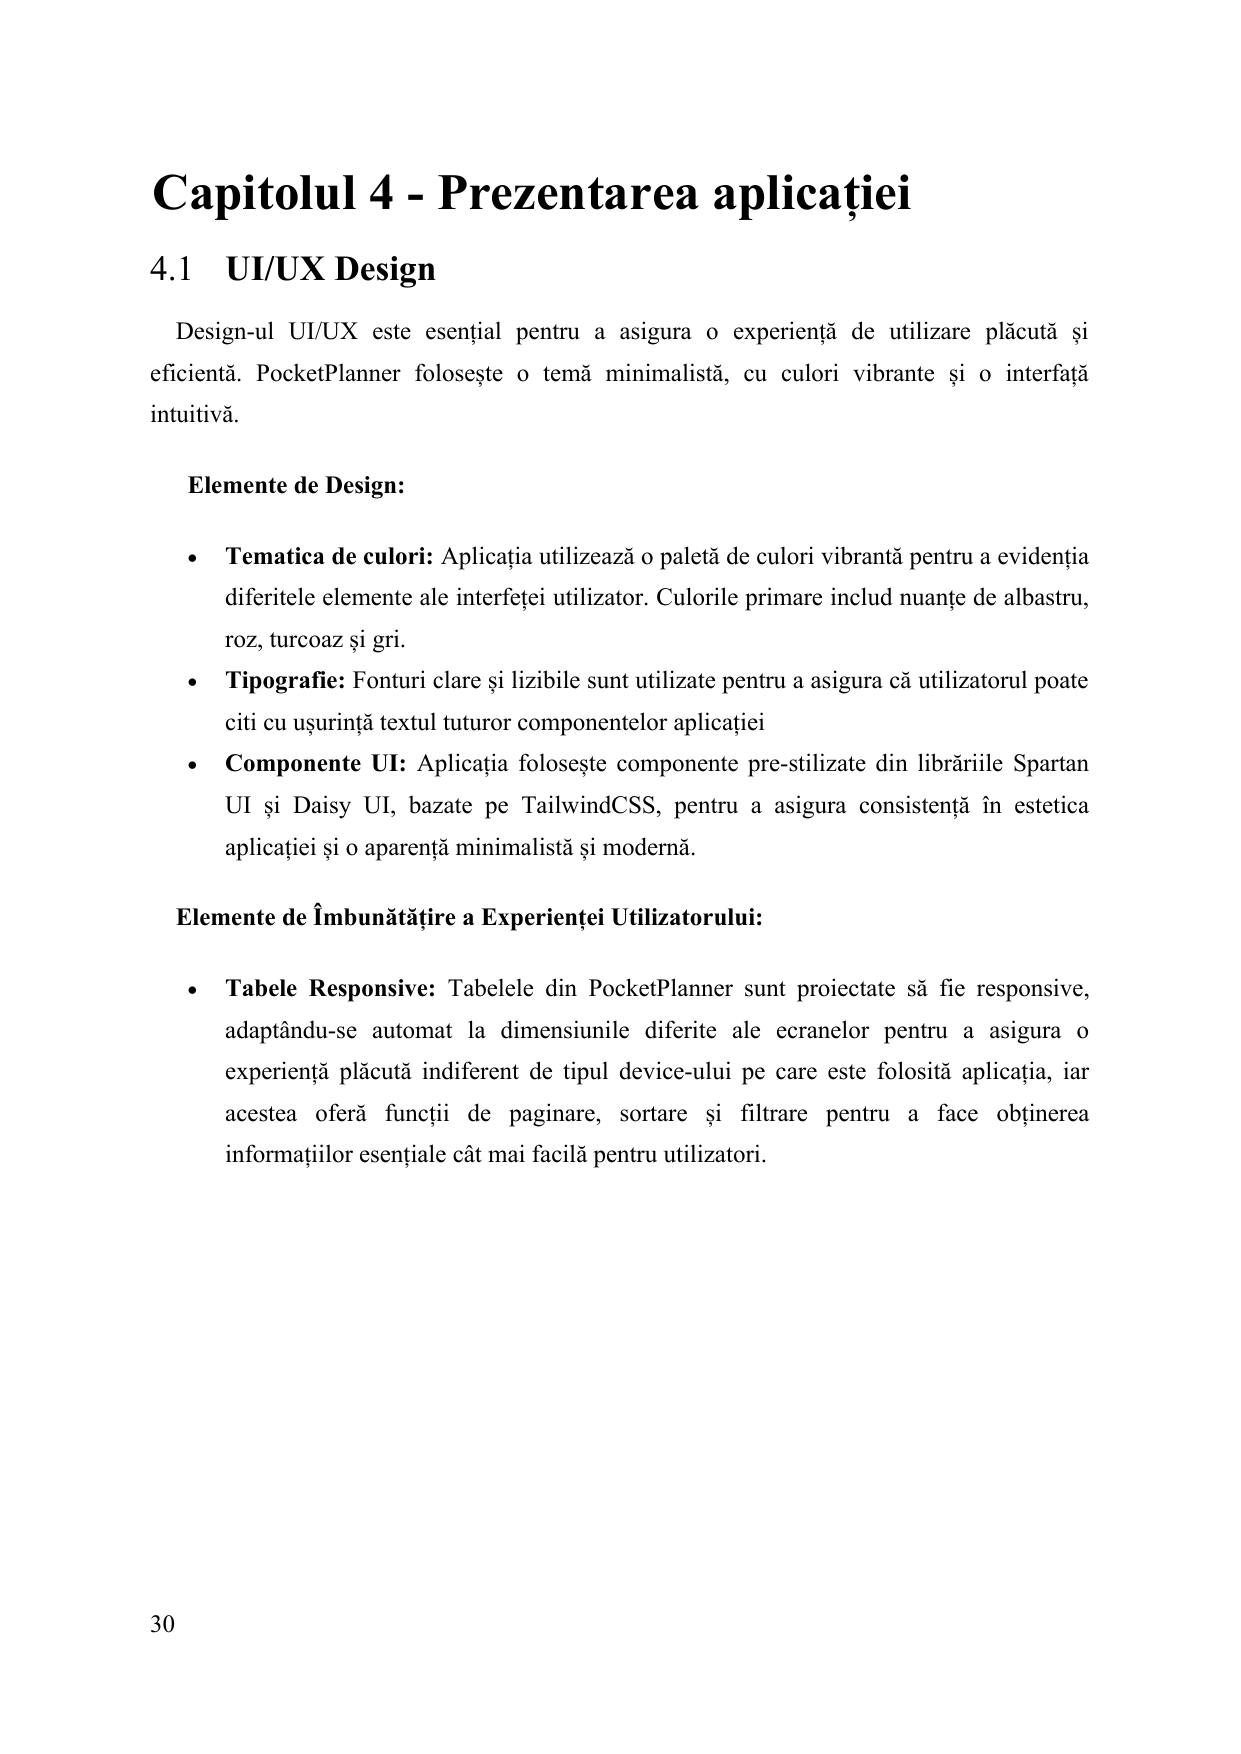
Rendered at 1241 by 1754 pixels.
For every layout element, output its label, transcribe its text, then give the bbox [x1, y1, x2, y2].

list Tipografie: Fonturi clare și lizibile sunt utilizate pentru a asigura că utilizatorul poate citi cu ușurință textul tuturor componentelor aplicației [187, 666, 1090, 736]
list Tabele Responsive: Tabelele din PocketPlanner sunt proiectate să fie responsive, adaptându-se automat la dimensiunile diferite ale ecranelor pentru a asigura o experiență plăcută indiferent de tipul device-ului pe care este folosită aplicația, iar acestea oferă funcții de paginare, sortare și filtrare pentru a face obținerea informațiilor esențiale cât mai facilă pentru utilizatori. [187, 974, 1090, 1168]
subtitle UI/UX Design [150, 249, 1090, 288]
subtitle Capitolul 4 - Prezentarea aplicației [152, 164, 1090, 221]
list Tematica de culori: Aplicația utilizează o paletă de culori vibrantă pentru a evidenția diferitele elemente ale interfeței utilizator. Culorile primare includ nuanțe de albastru, roz, turcoaz și gri. [187, 542, 1090, 653]
list Componente UI: Aplicația folosește componente pre-stilizate din librăriile Spartan UI și Daisy UI, bazate pe TailwindCSS, pentru a asigura consistență în estetica aplicației și o aparență minimalistă și modernă. [187, 749, 1090, 860]
subtitle Elemente de Design: [150, 471, 1065, 499]
text Design-ul UI/UX este esențial pentru a asigura o experiență de utilizare plăcută și eficientă. PocketPlanner folosește o temă minimalistă, cu culori vibrante și o interfață intuitivă. [150, 317, 1090, 428]
subtitle Elemente de Îmbunătățire a Experienței Utilizatorului: [176, 903, 1065, 931]
